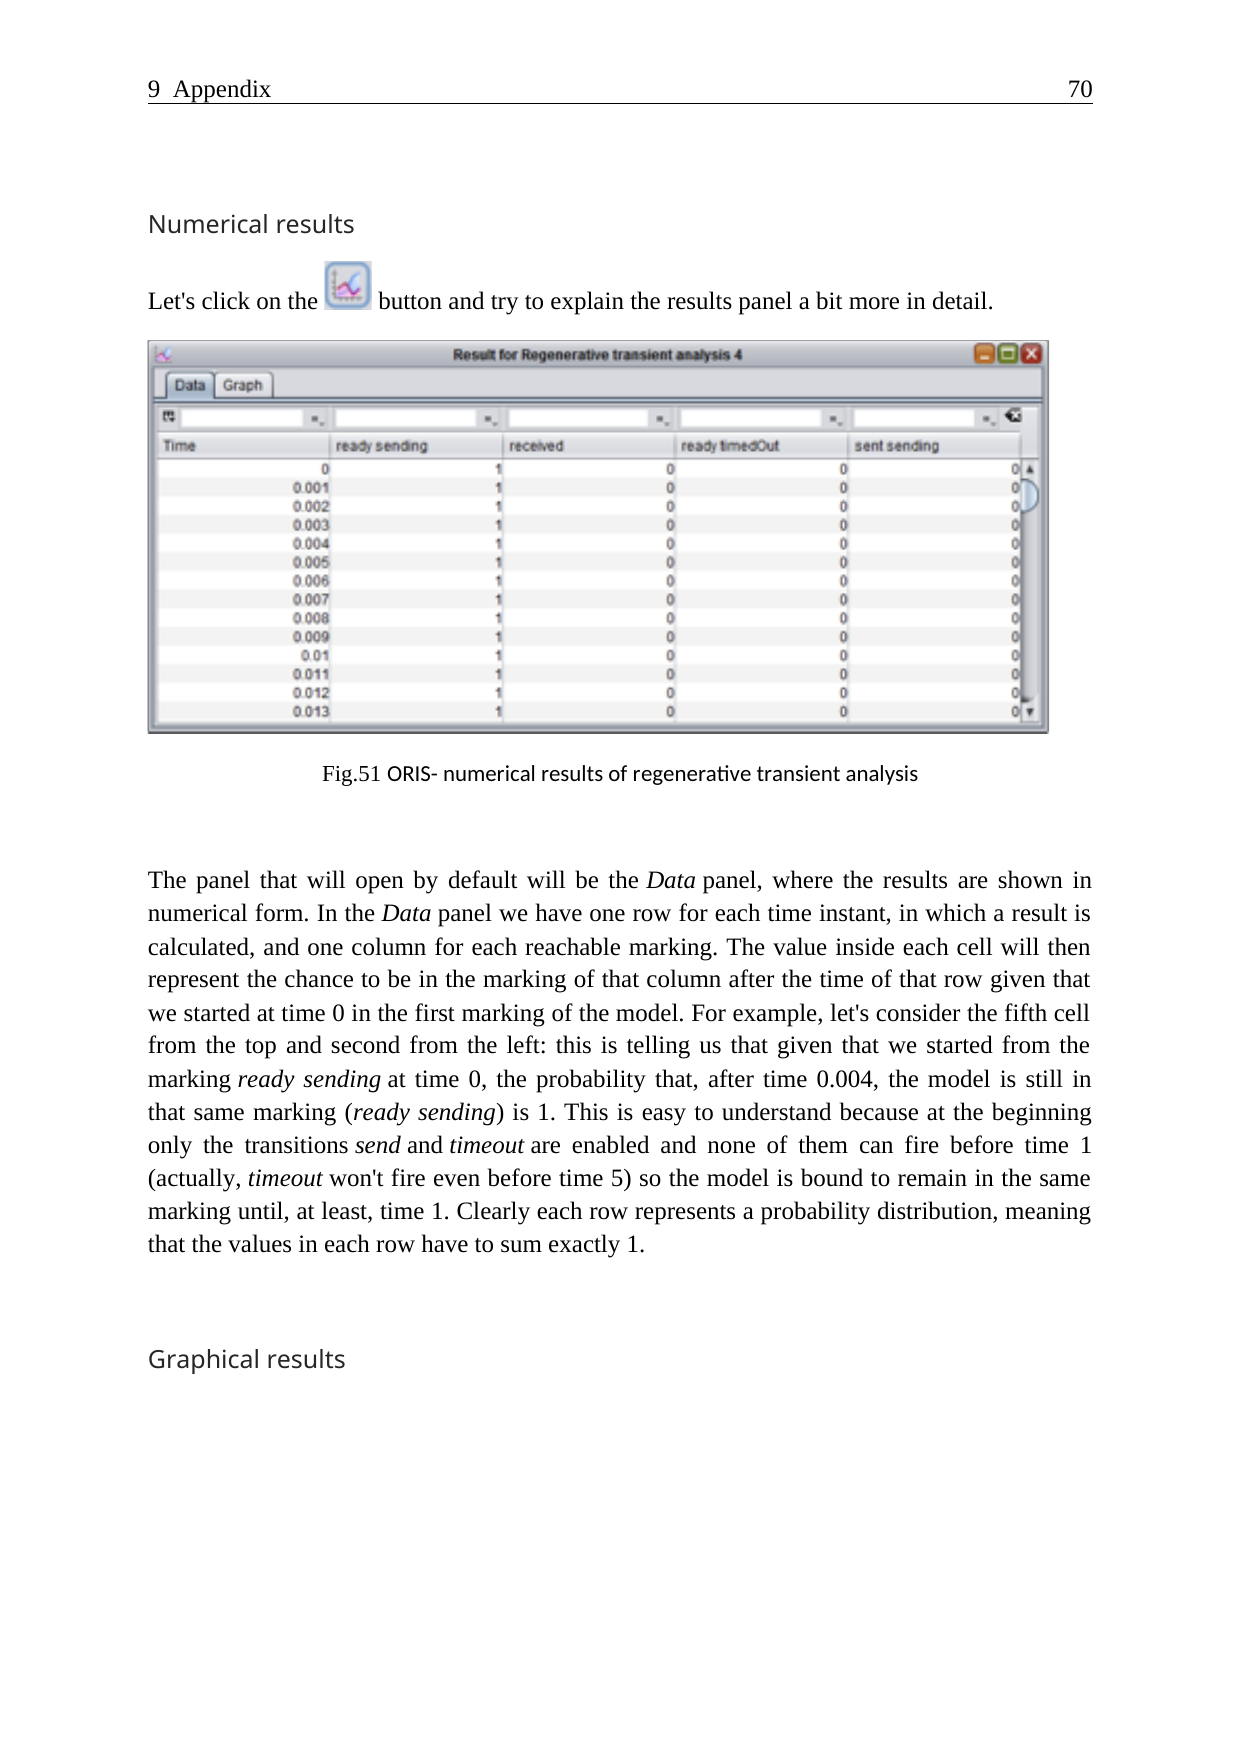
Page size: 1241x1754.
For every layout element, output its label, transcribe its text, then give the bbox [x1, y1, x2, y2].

picture [324, 261, 372, 310]
text Let's click on the button and try to explain the results panel a bit more in detail. [148, 262, 1093, 315]
text Numerical results [148, 201, 1093, 241]
picture [147, 340, 1050, 734]
text Fig.51 ORIS- numerical results of regenerative transient analysis [148, 759, 1093, 787]
text The panel that will open by default will be the Data panel, where the results are shown in numerical form. In the Data panel we have one row for each time instant, in which a result is calculated, and one column for each reachable marking. The value inside each cell will then represent the chance to be in the marking of that column after the time of that row given that we started at time 0 in the first marking of the model. For example, let's consider the fifth cell from the top and second from the left: this is telling us that given that we started from the marking ready sending at time 0, the probability that, after time 0.004, the model is still in that same marking (ready sending) is 1. This is easy to understand because at the beginning only the transitions send and timeout are enabled and none of them can fire before time 1 (actually, timeout won't fire even before time 5) so the model is bound to remain in the same marking until, at least, time 1. Clearly each row represents a probability distribution, meaning that the values in each row have to sum exactly 1. [148, 866, 1093, 1257]
text Graphical results [148, 1336, 1093, 1376]
